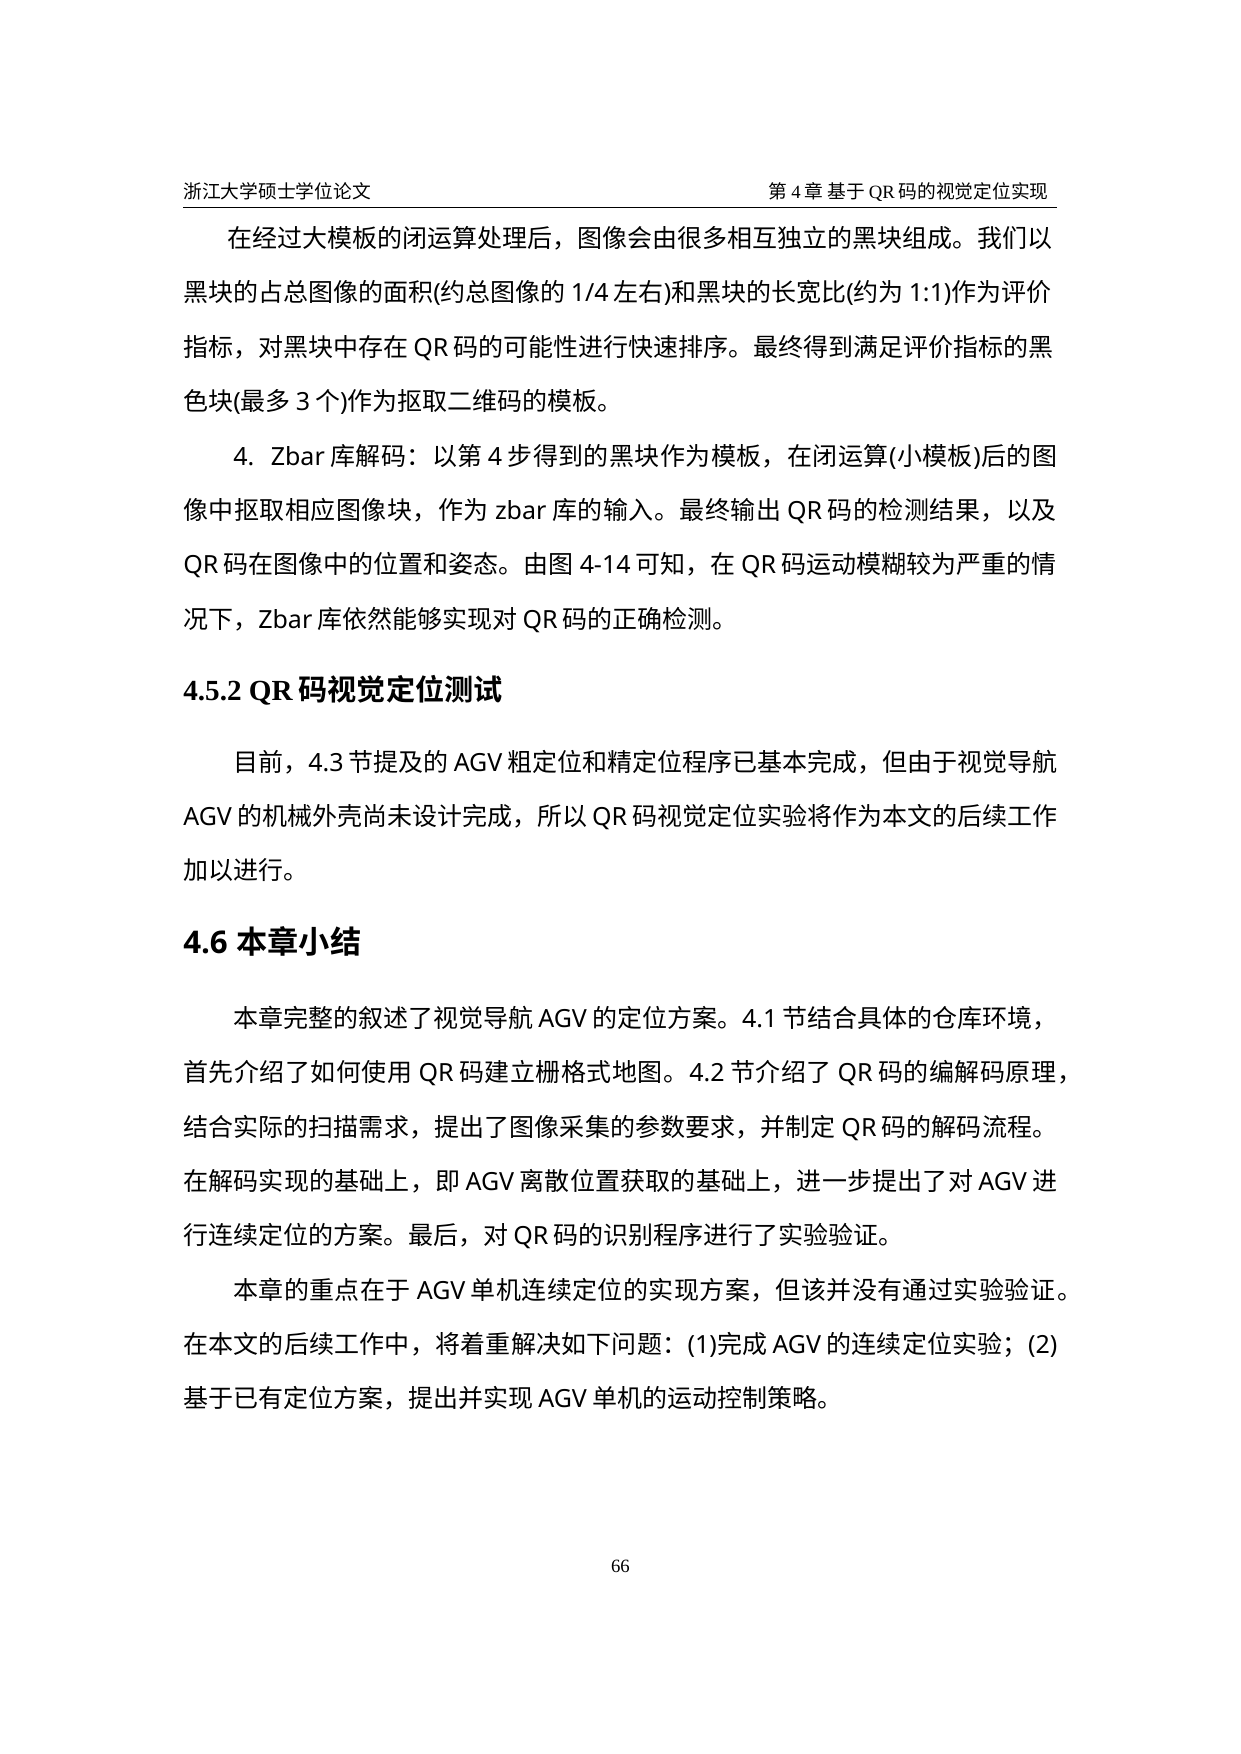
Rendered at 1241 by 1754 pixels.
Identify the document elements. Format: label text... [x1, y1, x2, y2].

list Zbar库解码：以第4步得到的黑块作为模板，在闭运算(小模板)后的图像中抠取相应图像块，作为zbar库的输入。最终输出QR码的检测结果，以及QR码在图像中的位置和姿态。由图4-14可知，在QR码运动模糊较为严重的情况下，Zbar库依然能够实现对QR码的正确检测。 [183, 436, 1057, 635]
text 在经过大模板的闭运算处理后，图像会由很多相互独立的黑块组成。我们以黑块的占总图像的面积(约总图像的1/4左右)和黑块的长宽比(约为1:1)作为评价指标，对黑块中存在QR码的可能性进行快速排序。最终得到满足评价指标的黑色块(最多3个)作为抠取二维码的模板。 [183, 218, 1057, 418]
text 本章完整的叙述了视觉导航AGV的定位方案。4.1节结合具体的仓库环境，首先介绍了如何使用QR码建立栅格式地图。4.2节介绍了QR码的编解码原理，结合实际的扫描需求，提出了图像采集的参数要求，并制定QR码的解码流程。在解码实现的基础上，即AGV离散位置获取的基础上，进一步提出了对AGV进行连续定位的方案。最后，对QR码的识别程序进行了实验验证。 [183, 998, 1057, 1252]
text 目前，4.3节提及的AGV粗定位和精定位程序已基本完成，但由于视觉导航AGV的机械外壳尚未设计完成，所以QR码视觉定位实验将作为本文的后续工作加以进行。 [183, 742, 1057, 887]
subtitle QR码视觉定位测试 [183, 666, 1057, 708]
subtitle 本章小结 [183, 918, 1057, 963]
text 本章的重点在于AGV单机连续定位的实现方案，但该并没有通过实验验证。在本文的后续工作中，将着重解决如下问题：(1)完成AGV的连续定位实验；(2)基于已有定位方案，提出并实现AGV单机的运动控制策略。 [183, 1270, 1057, 1415]
